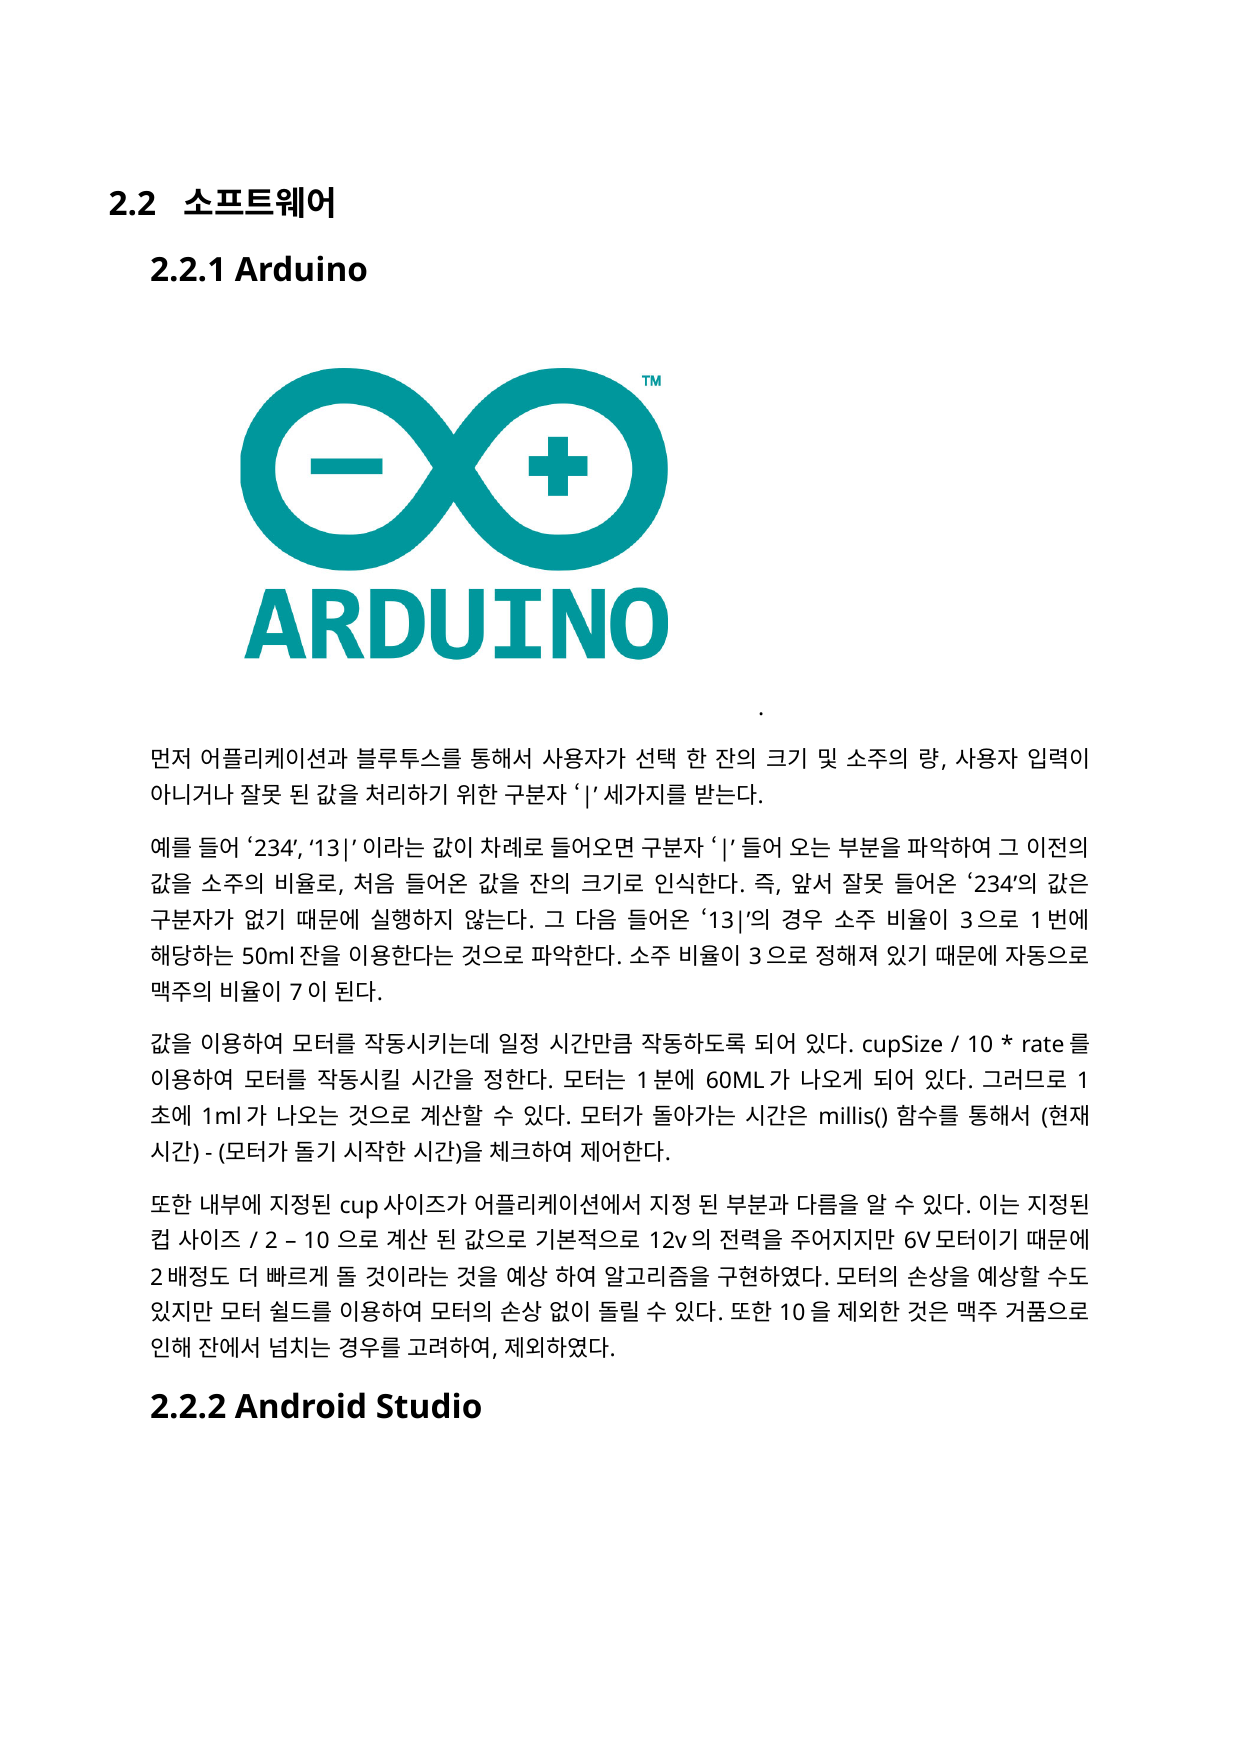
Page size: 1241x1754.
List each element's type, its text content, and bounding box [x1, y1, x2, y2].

list 또한 내부에 지정된 cup사이즈가 어플리케이션에서 지정 된 부분과 다름을 알 수 있다. 이는 지정된 컵 사이즈 / 2 – 10 으로 계산 된 값으로 기본적으로 12v의 전력을 주어지지만 6V모터이기 때문에 2배정도 더 빠르게 돌 것이라는 것을 예상 하여 알고리즘을 구현하였다. 모터의 손상을 예상할 수도 있지만 모터 쉴드를 이용하여 모터의 손상 없이 돌릴 수 있다. 또한 10을 제외한 것은 맥주 거품으로 인해 잔에서 넘치는 경우를 고려하여, 제외하였다. [150, 1186, 1090, 1363]
list 소프트웨어 [108, 177, 1090, 226]
list 먼저 어플리케이션과 블루투스를 통해서 사용자가 선택 한 잔의 크기 및 소주의 량, 사용자 입력이 아니거나 잘못 된 값을 처리하기 위한 구분자 ‘|’ 세가지를 받는다. [150, 741, 1090, 810]
list 값을 이용하여 모터를 작동시키는데 일정 시간만큼 작동하도록 되어 있다. cupSize / 10 * rate를 이용하여 모터를 작동시킬 시간을 정한다. 모터는 1분에 60ML가 나오게 되어 있다. 그러므로 1초에 1ml가 나오는 것으로 계산할 수 있다. 모터가 돌아가는 시간은 millis() 함수를 통해서 (현재 시간) - (모터가 돌기 시작한 시간)을 체크하여 제어한다. [150, 1026, 1090, 1167]
list 2.2.1 Arduino [150, 246, 1090, 292]
list 2.2.2 Android Studio [150, 1383, 1090, 1428]
list 예를 들어 ‘234’, ‘13|’ 이라는 값이 차례로 들어오면 구분자 ‘|’ 들어 오는 부분을 파악하여 그 이전의 값을 소주의 비율로, 처음 들어온 값을 잔의 크기로 인식한다. 즉, 앞서 잘못 들어온 ‘234’의 값은 구분자가 없기 때문에 실행하지 않는다. 그 다음 들어온 ‘13|’의 경우 소주 비율이 3으로 1번에 해당하는 50ml잔을 이용한다는 것으로 파악한다. 소주 비율이 3으로 정해져 있기 때문에 자동으로 맥주의 비율이 7이 된다. [150, 830, 1090, 1007]
picture [150, 311, 758, 716]
